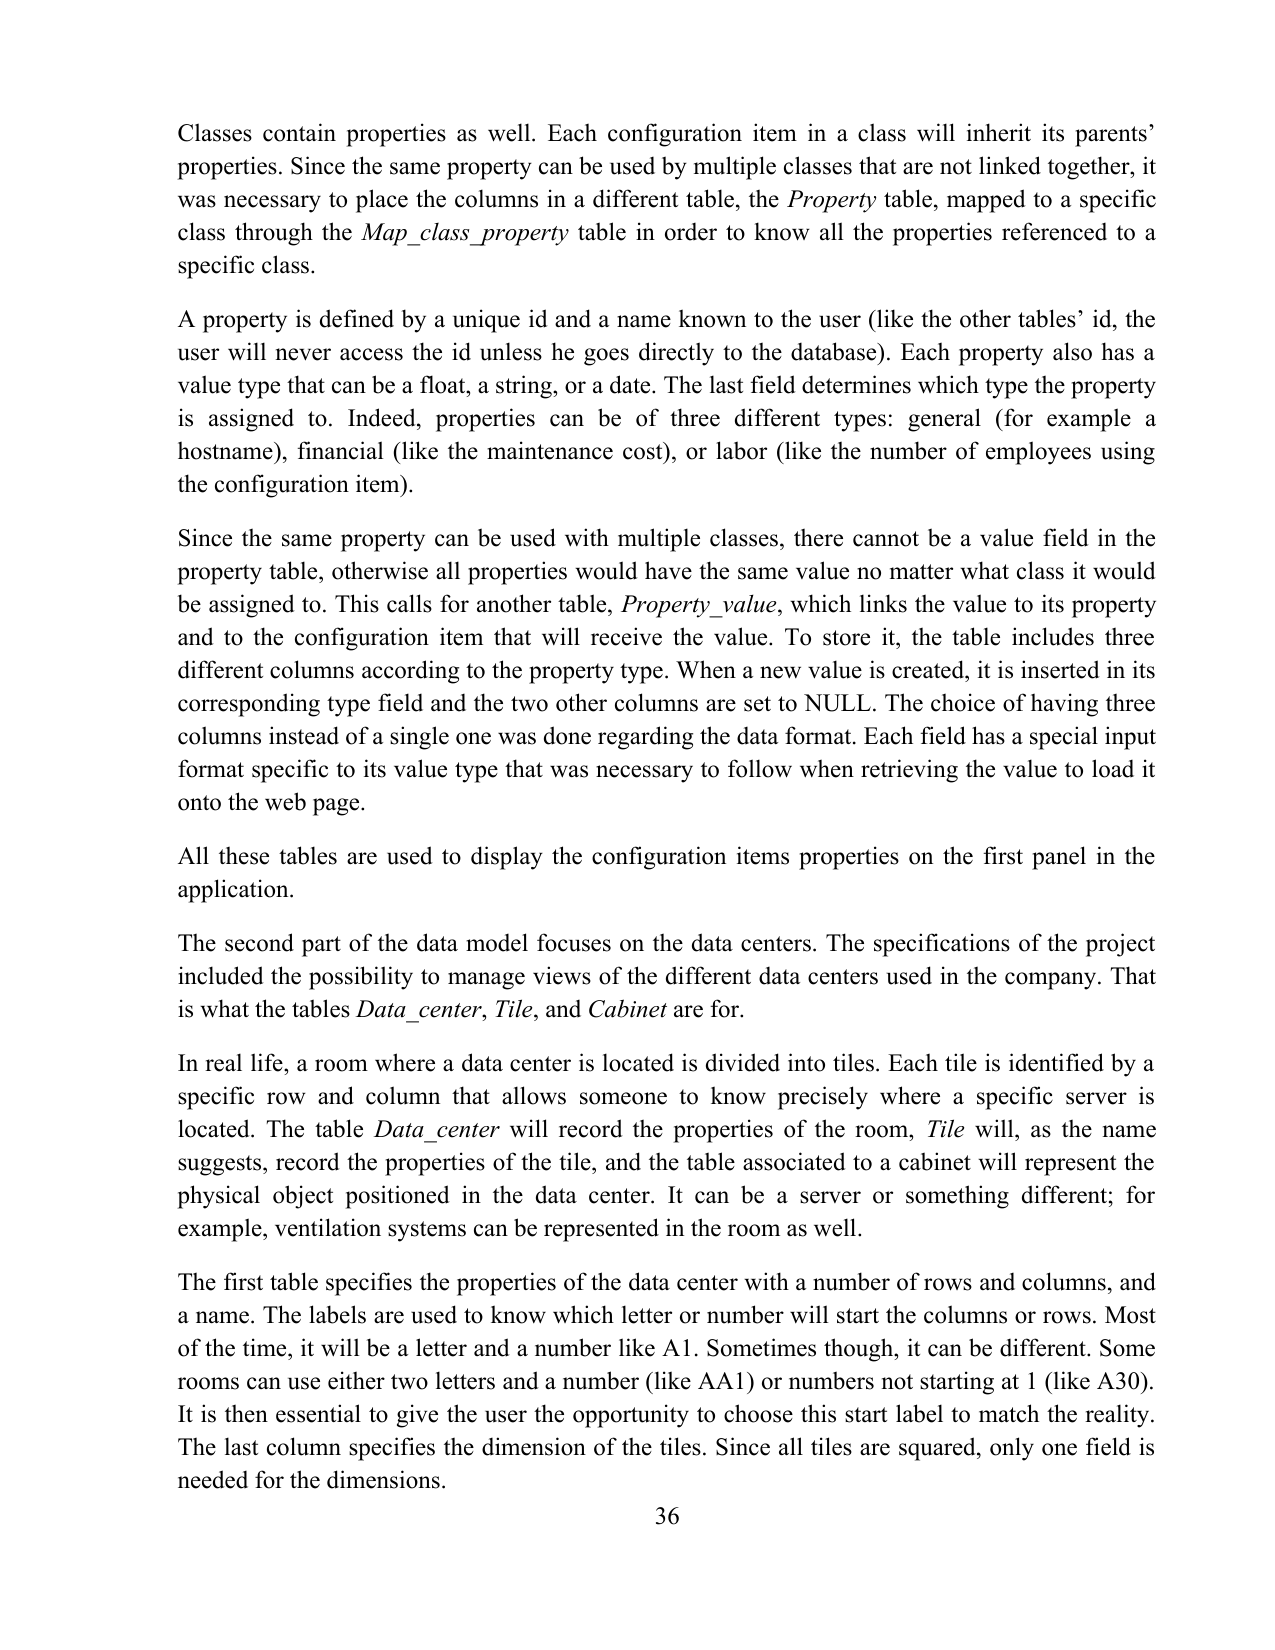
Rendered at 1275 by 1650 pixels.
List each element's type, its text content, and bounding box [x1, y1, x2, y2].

text Classes contain properties as well. Each configuration item in a class will inherit its parents’ properties. Since the same property can be used by multiple classes that are not linked together, it was necessary to place the columns in a different table, the Property table, mapped to a specific class through the Map_class_property table in order to know all the properties referenced to a specific class. [177, 118, 1157, 279]
text The second part of the data model focuses on the data centers. The specifications of the project included the possibility to manage views of the different data centers used in the company. That is what the tables Data_center, Tile, and Cabinet are for. [177, 928, 1157, 1023]
text A property is defined by a unique id and a name known to the user (like the other tables’ id, the user will never access the id unless he goes directly to the database). Each property also has a value type that can be a float, a string, or a date. The last field determines which type the property is assigned to. Indeed, properties can be of three different types: general (for example a hostname), financial (like the maintenance cost), or labor (like the number of employees using the configuration item). [177, 304, 1157, 498]
text The first table specifies the properties of the data center with a number of rows and columns, and a name. The labels are used to know which letter or number will start the columns or rows. Most of the time, it will be a letter and a number like A1. Sometimes though, it can be different. Some rooms can use either two letters and a number (like AA1) or numbers not starting at 1 (like A30). It is then essential to give the user the opportunity to choose this start label to match the reality. The last column specifies the dimension of the tiles. Since all tiles are squared, only one field is needed for the dimensions. [177, 1267, 1157, 1494]
text All these tables are used to display the configuration items properties on the first panel in the application. [177, 841, 1157, 903]
text In real life, a room where a data center is located is divided into tiles. Each tile is identified by a specific row and column that allows someone to know precisely where a specific server is located. The table Data_center will record the properties of the room, Tile will, as the name suggests, record the properties of the tile, and the table associated to a cabinet will represent the physical object positioned in the data center. It can be a server or something different; for example, ventilation systems can be represented in the room as well. [177, 1048, 1157, 1242]
text Since the same property can be used with multiple classes, there cannot be a value field in the property table, otherwise all properties would have the same value no matter what class it would be assigned to. This calls for another table, Property_value, which links the value to its property and to the configuration item that will receive the value. To store it, the table includes three different columns according to the property type. When a new value is created, it is inserted in its corresponding type field and the two other columns are set to NULL. The choice of having three columns instead of a single one was done regarding the data format. Each field has a special input format specific to its value type that was necessary to follow when retrieving the value to load it onto the web page. [177, 523, 1157, 816]
